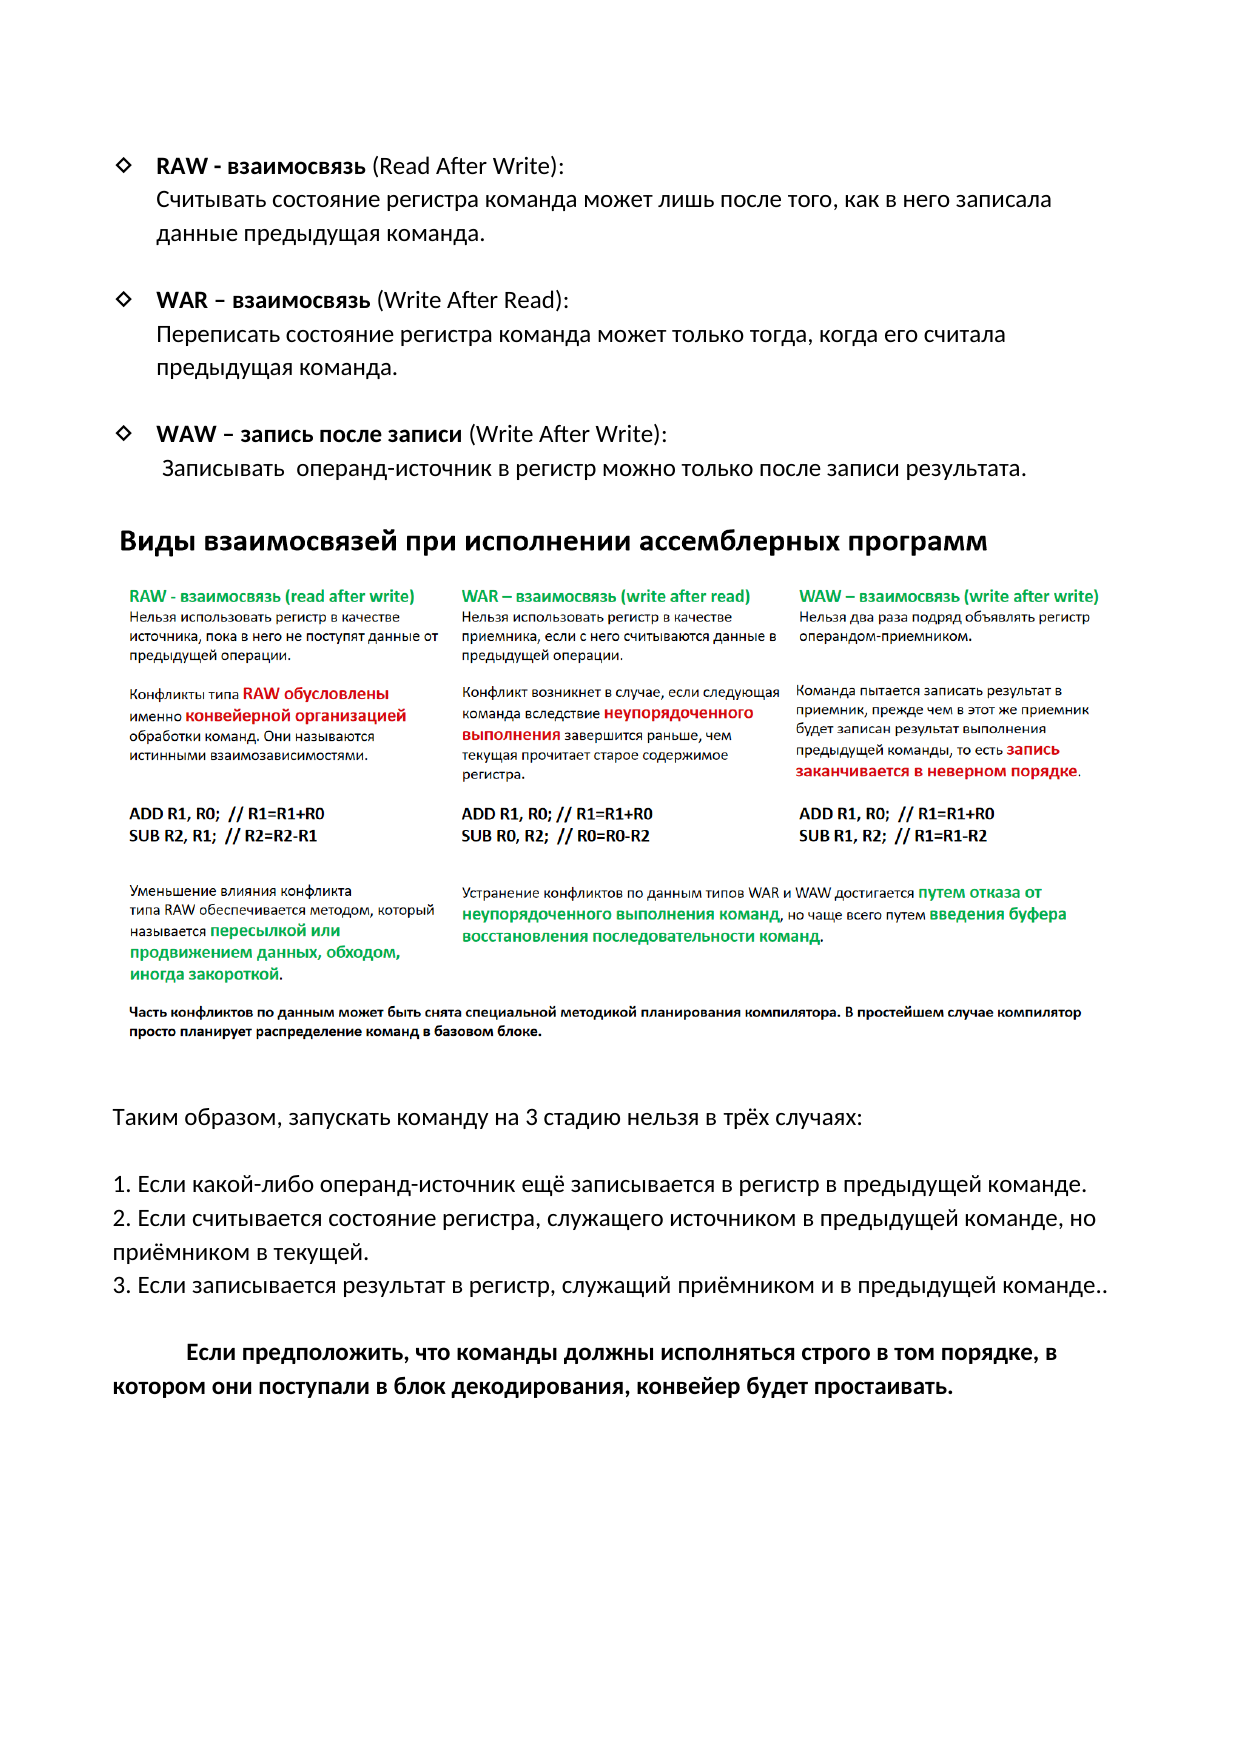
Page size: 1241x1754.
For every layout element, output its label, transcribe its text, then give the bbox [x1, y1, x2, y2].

list RAW - взаимосвязь (Read After Write): [112, 150, 1128, 181]
list Если считывается состояние регистра, служащего источником в предыдущей команде, но приёмником в текущей. [112, 1202, 1128, 1266]
picture [112, 516, 1128, 1077]
list WAR – взаимосвязь (Write After Read): [112, 284, 1128, 315]
list Если записывается результат в регистр, служащий приёмником и в предыдущей команде.. [112, 1269, 1128, 1300]
text Таким образом, запускать команду на 3 стадию нельзя в трёх случаях: [112, 1102, 1128, 1132]
list Переписать состояние регистра команда может только тогда, когда его считала предыдущая команда. [156, 318, 1128, 382]
list Считывать состояние регистра команда может лишь после того, как в него записала данные предыдущая команда. [156, 183, 1128, 248]
list Если предположить, что команды должны исполняться строго в том порядке, в котором они поступали в блок декодирования, конвейер будет простаивать. [112, 1336, 1128, 1400]
list WAW – запись после записи (Write After Write): [112, 418, 1128, 449]
list Если какой-либо операнд-источник ещё записывается в регистр в предыдущей команде. [112, 1169, 1128, 1199]
list Записывать операнд-источник в регистр можно только после записи результата. [156, 452, 1128, 482]
